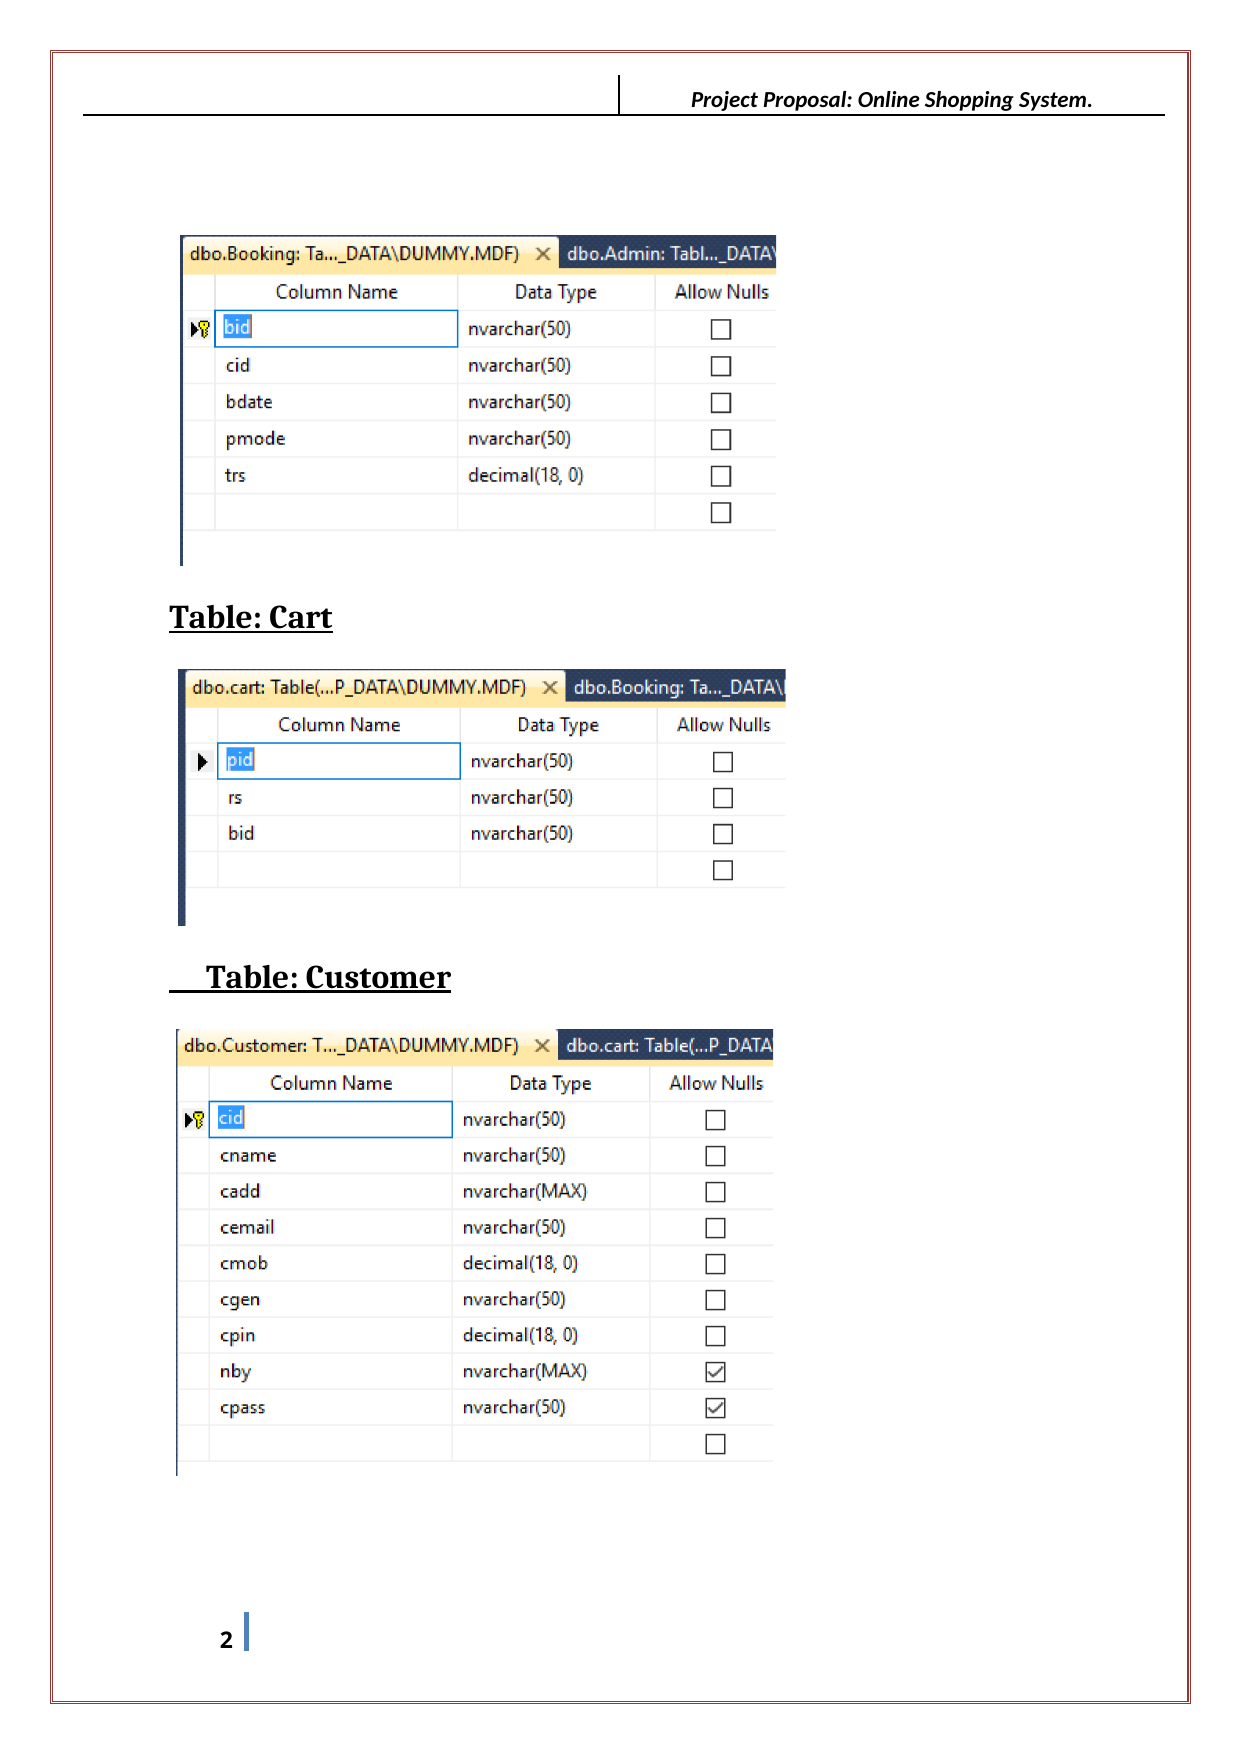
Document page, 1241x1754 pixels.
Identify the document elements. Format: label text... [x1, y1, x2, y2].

text Table: Cart [169, 598, 1174, 637]
text Table: Customer [169, 958, 1174, 996]
picture [177, 668, 786, 926]
picture [180, 234, 777, 566]
picture [175, 1028, 774, 1476]
